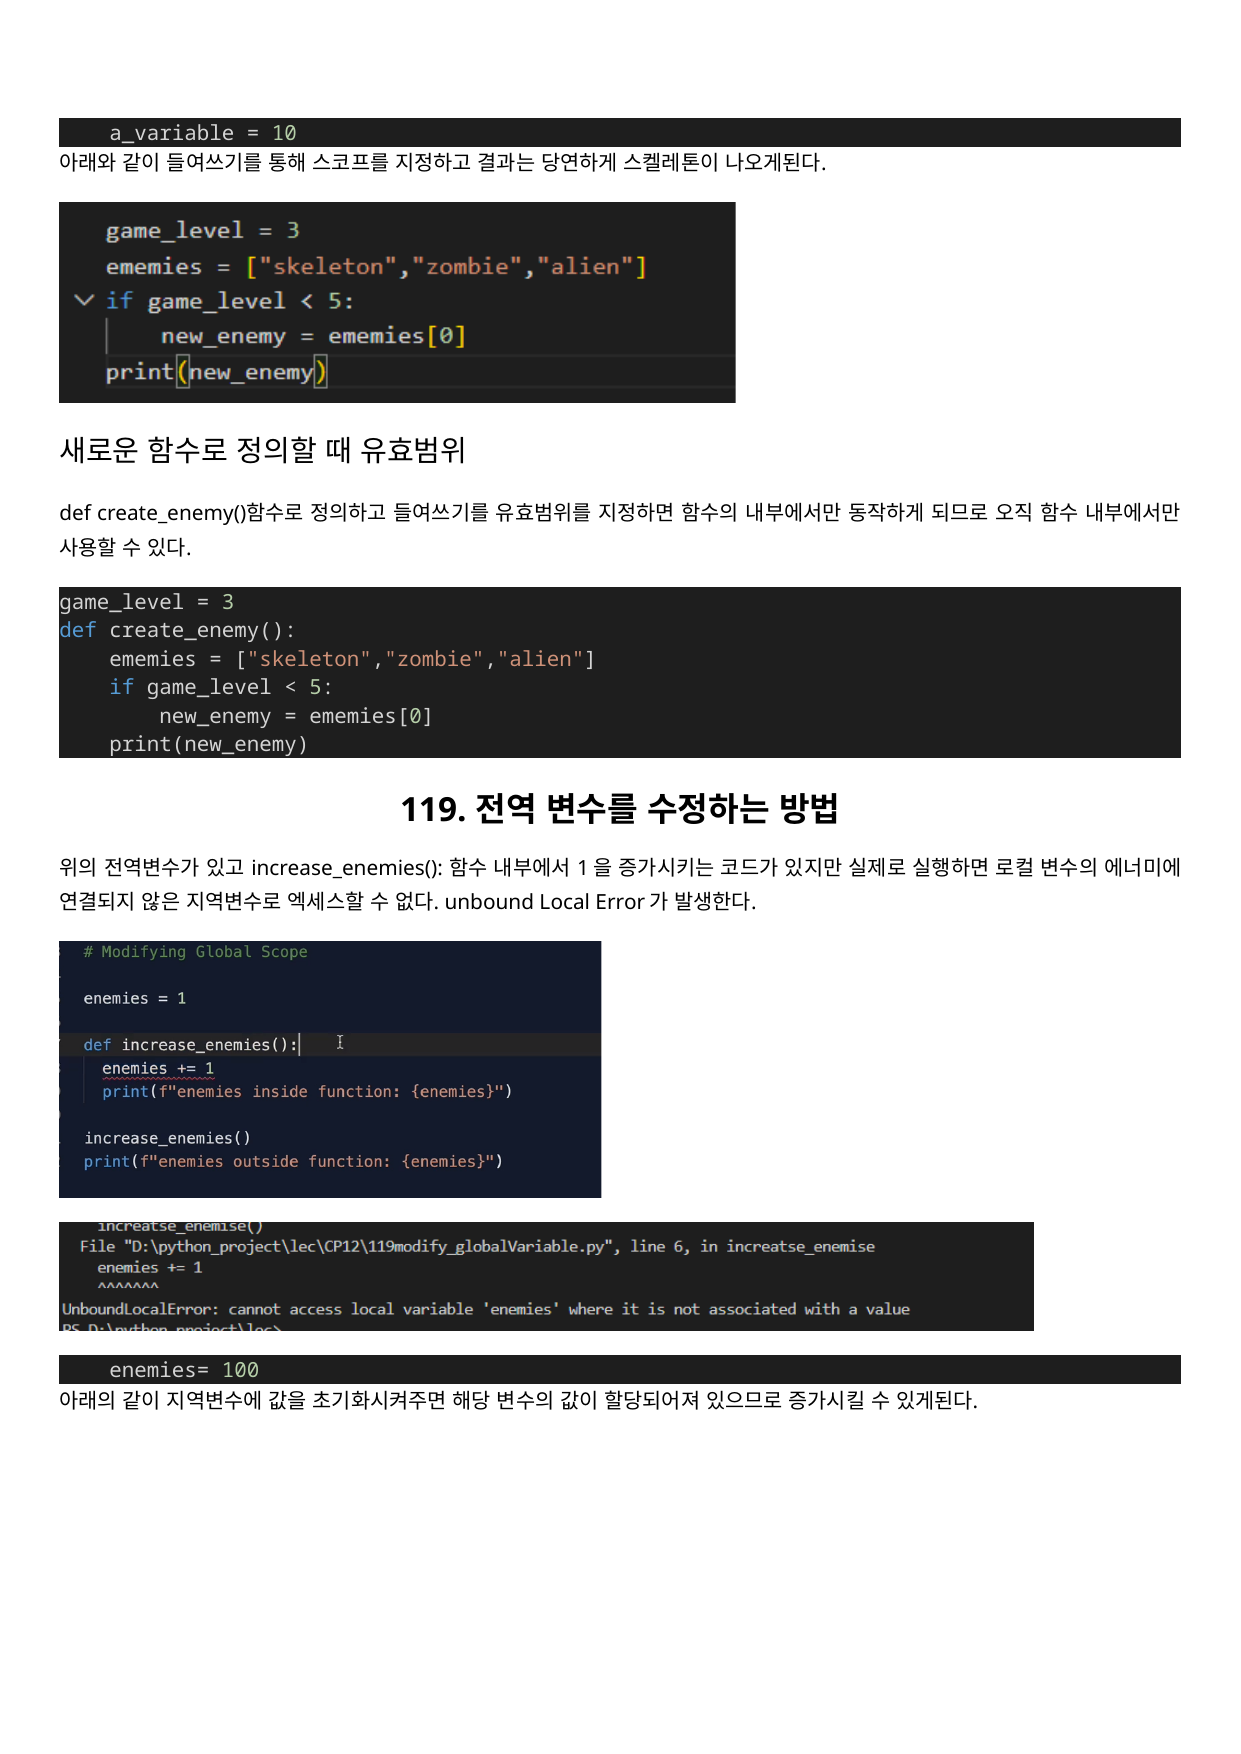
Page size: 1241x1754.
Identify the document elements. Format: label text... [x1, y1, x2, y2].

picture [59, 1222, 1034, 1331]
text 아래와 같이 들여쓰기를 통해 스코프를 지정하고 결과는 당연하게 스켈레톤이 나오게된다. [59, 147, 1181, 177]
text print(new_enemy) [59, 729, 1181, 758]
text new_enemy = ememies[0] [59, 701, 1181, 729]
text def create_enemy()함수로 정의하고 들여쓰기를 유효범위를 지정하면 함수의 내부에서만 동작하게 되므로 오직 함수 내부에서만 사용할 수 있다. [59, 497, 1181, 562]
text a_variable = 10 [59, 118, 1181, 147]
picture [59, 941, 602, 1198]
text ememies = ["skeleton","zombie","alien"] [59, 644, 1181, 672]
text enemies= 100 [59, 1355, 1181, 1384]
text 위의 전역변수가 있고 increase_enemies(): 함수 내부에서 1을 증가시키는 코드가 있지만 실제로 실행하면 로컬 변수의 에너미에 연결되지 않은 지역변수로 엑세스할 수 없다. unbound Local Error가 발생한다. [59, 851, 1181, 916]
picture [59, 202, 736, 403]
text if game_level < 5: [59, 672, 1181, 701]
text game_level = 3 [59, 587, 1181, 615]
title 119. 전역 변수를 수정하는 방법 [59, 783, 1181, 831]
text 아래의 같이 지역변수에 값을 초기화시켜주면 해당 변수의 값이 할당되어져 있으므로 증가시킬 수 있게된다. [59, 1384, 1181, 1414]
text def create_enemy(): [59, 615, 1181, 644]
subtitle 새로운 함수로 정의할 때 유효범위 [59, 427, 1181, 469]
